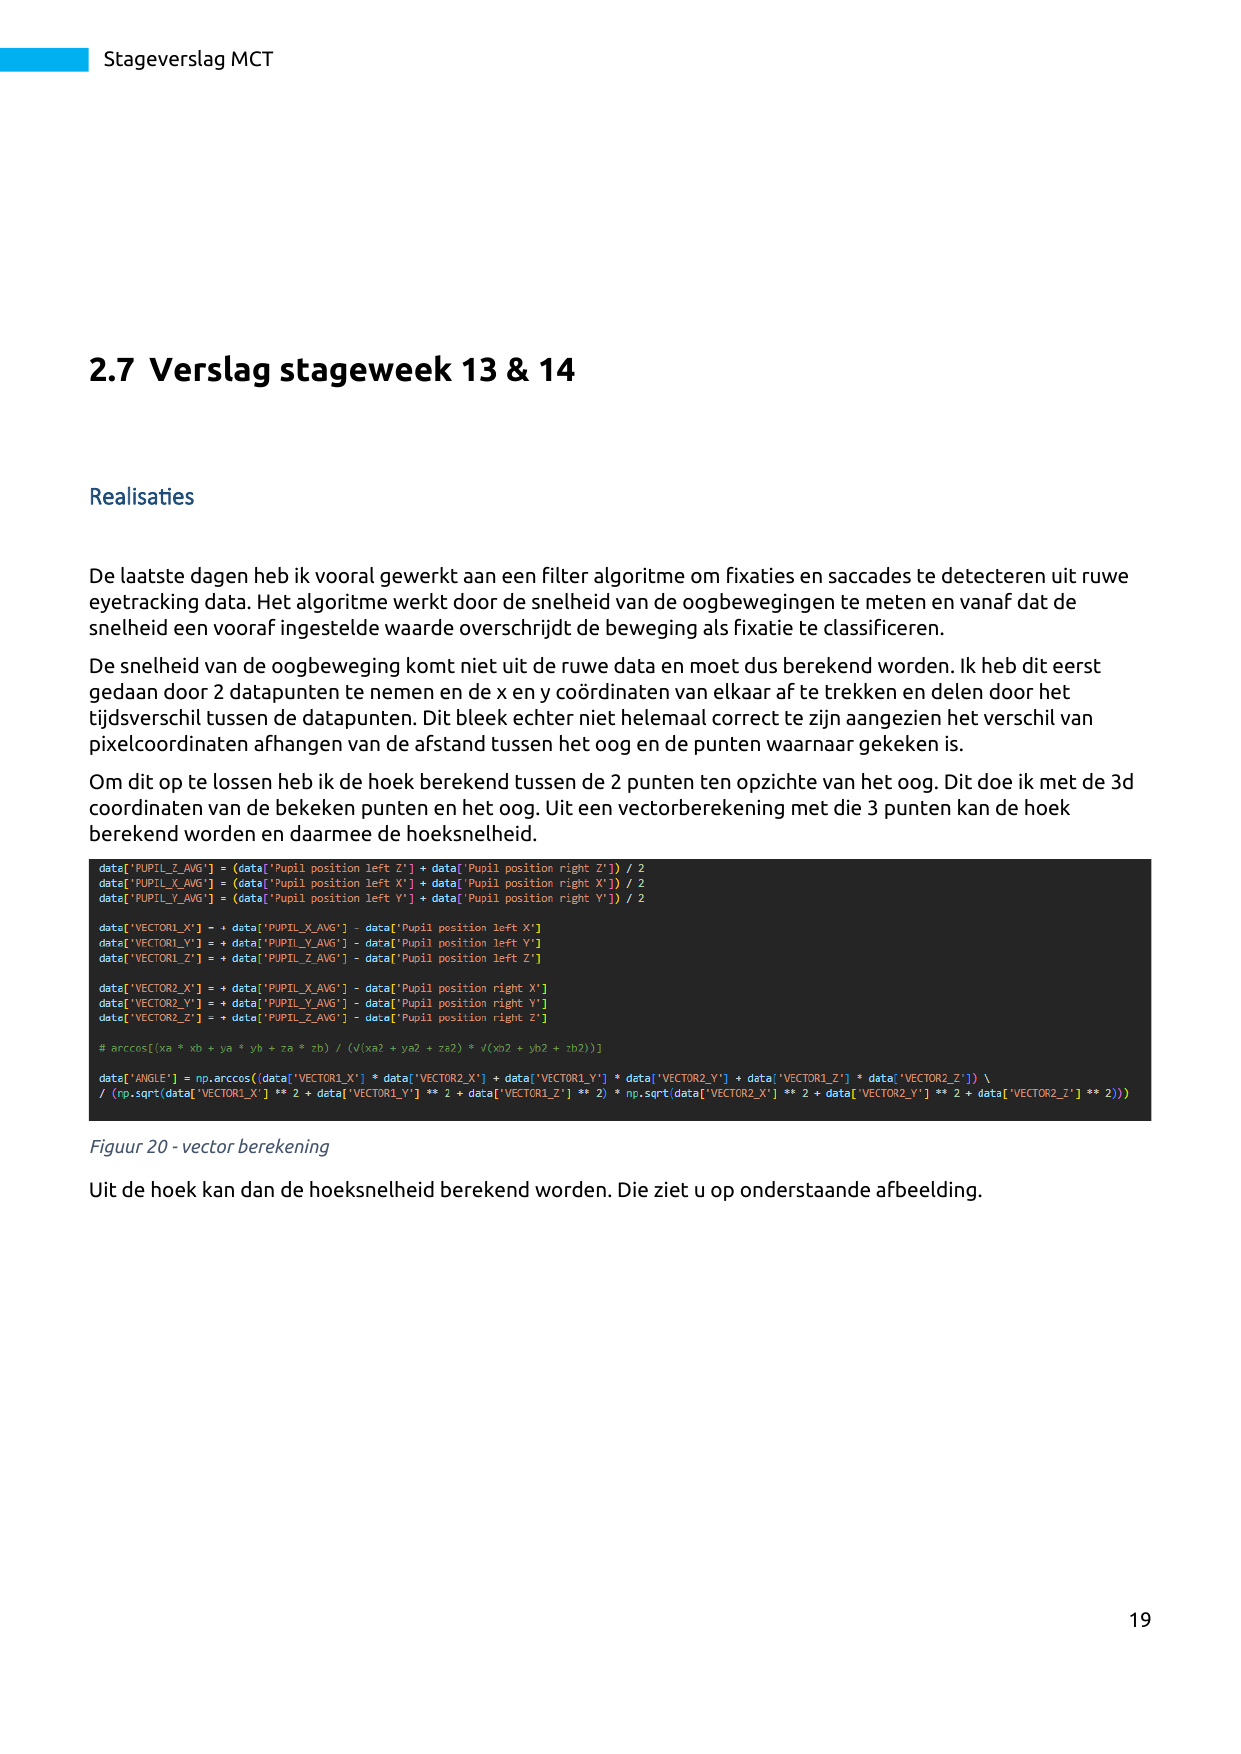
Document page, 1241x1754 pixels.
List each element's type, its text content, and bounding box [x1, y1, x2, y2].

text Om dit op te lossen heb ik de hoek berekend tussen de 2 punten ten opzichte van het oog. Dit doe ik met de 3d coordinaten van de bekeken punten en het oog. Uit een vectorberekening met die 3 punten kan de hoek berekend worden en daarmee de hoeksnelheid. [89, 769, 1152, 845]
text Uit de hoek kan dan de hoeksnelheid berekend worden. Die ziet u op onderstaande afbeelding. [89, 1178, 1152, 1202]
text Figuur 20 - vector berekening [89, 1135, 1152, 1157]
subtitle Verslag stageweek 13 & 14 [89, 349, 1152, 388]
text De laatste dagen heb ik vooral gewerkt aan een filter algoritme om fixaties en saccades te detecteren uit ruwe eyetracking data. Het algoritme werkt door de snelheid van de oogbewegingen te meten en vanaf dat de snelheid een vooraf ingestelde waarde overschrijdt de beweging als fixatie te classificeren. [89, 563, 1152, 639]
text De snelheid van de oogbeweging komt niet uit de ruwe data en moet dus berekend worden. Ik heb dit eerst gedaan door 2 datapunten te nemen en de x en y coördinaten van elkaar af te trekken en delen door het tijdsverschil tussen de datapunten. Dit bleek echter niet helemaal correct te zijn aangezien het verschil van pixelcoordinaten afhangen van de afstand tussen het oog en de punten waarnaar gekeken is. [89, 653, 1152, 755]
picture [88, 859, 1152, 1121]
subtitle Realisaties [89, 480, 1152, 510]
